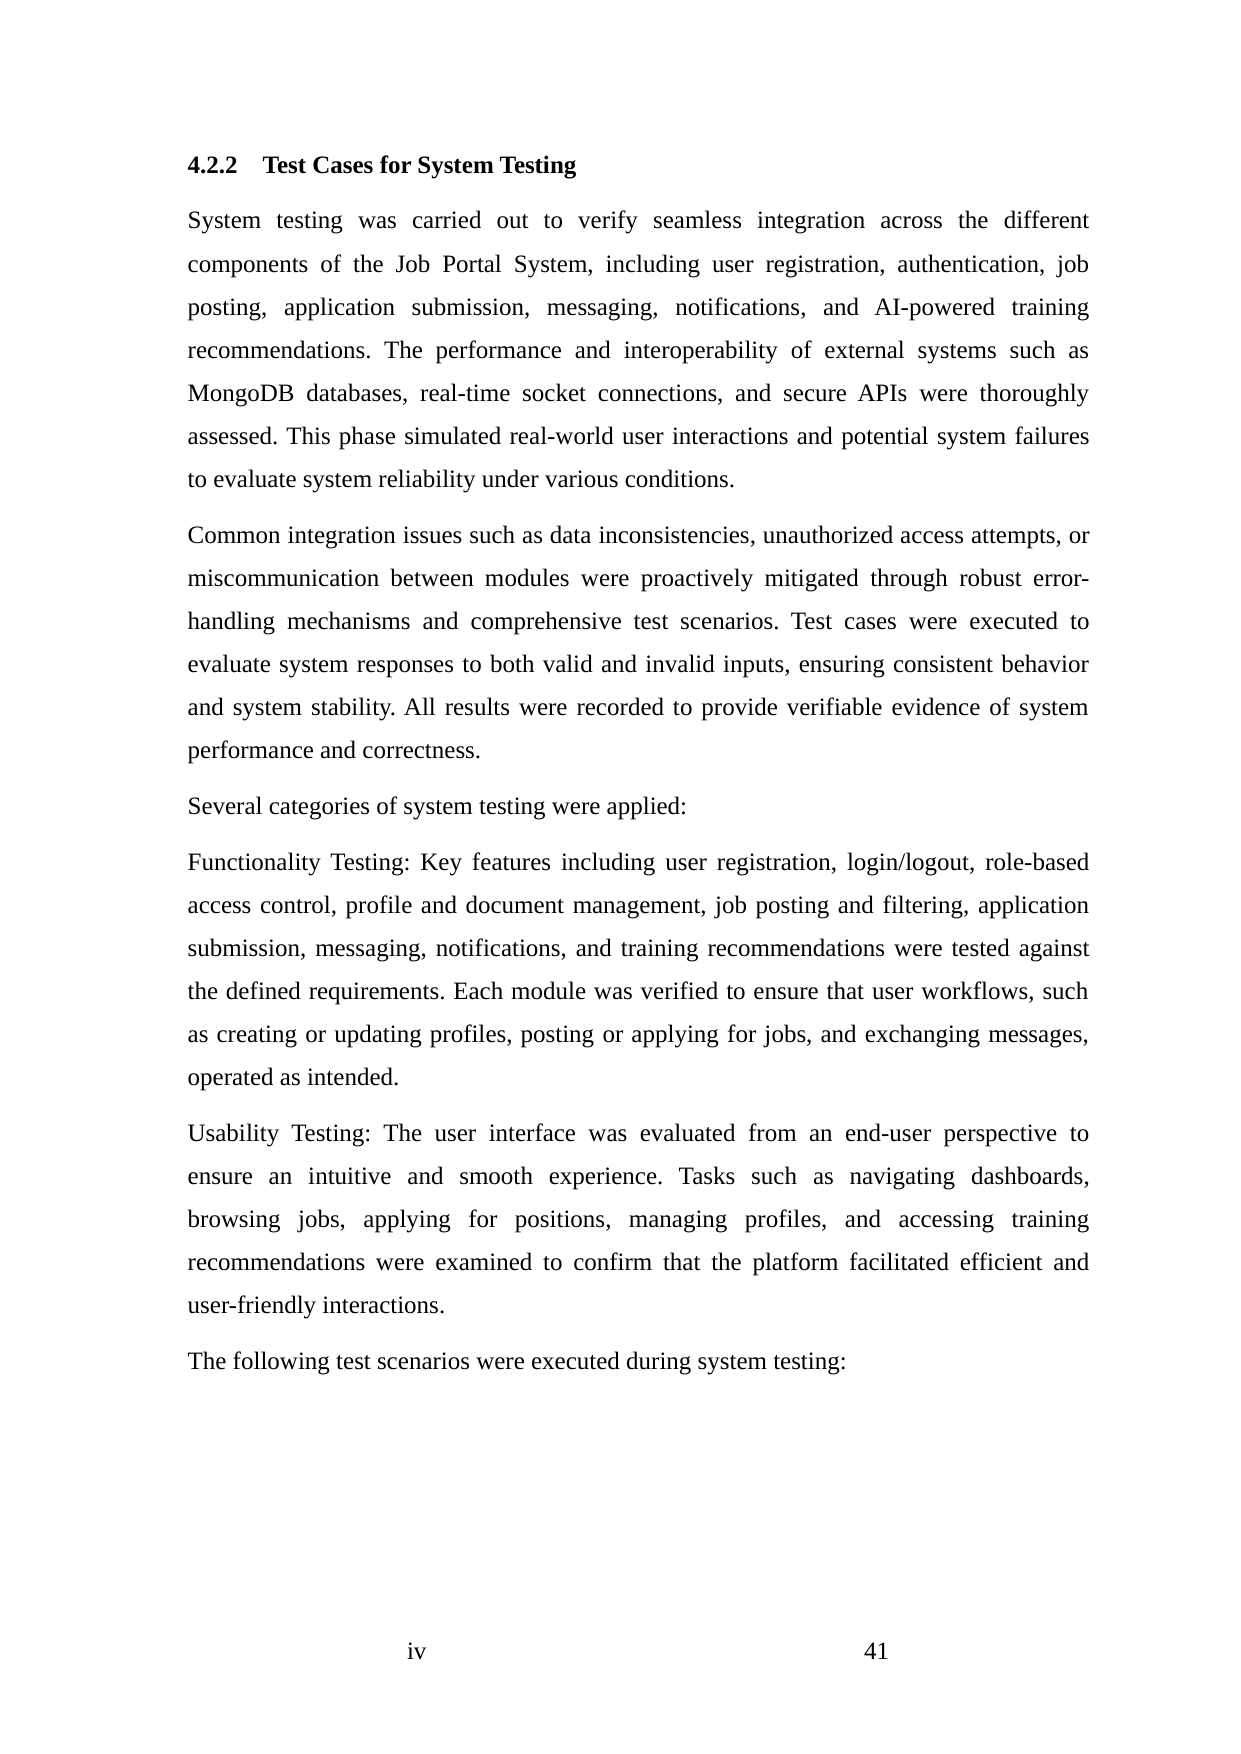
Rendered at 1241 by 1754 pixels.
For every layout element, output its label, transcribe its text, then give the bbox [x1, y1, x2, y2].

text Usability Testing: The user interface was evaluated from an end-user perspective to ensure an intuitive and smooth experience. Tasks such as navigating dashboards, browsing jobs, applying for positions, managing profiles, and accessing training recommendations were examined to confirm that the platform facilitated efficient and user-friendly interactions. [187, 1118, 1090, 1319]
text Common integration issues such as data inconsistencies, unauthorized access attempts, or miscommunication between modules were proactively mitigated through robust error-handling mechanisms and comprehensive test scenarios. Test cases were executed to evaluate system responses to both valid and invalid inputs, ensuring consistent behavior and system stability. All results were recorded to provide verifiable evidence of system performance and correctness. [187, 520, 1090, 764]
text The following test scenarios were executed during system testing: [187, 1346, 1090, 1375]
text Several categories of system testing were applied: [187, 791, 1090, 820]
subtitle Test Cases for System Testing [187, 150, 1090, 179]
text System testing was carried out to verify seamless integration across the different components of the Job Portal System, including user registration, authentication, job posting, application submission, messaging, notifications, and AI-powered training recommendations. The performance and interoperability of external systems such as MongoDB databases, real-time socket connections, and secure APIs were thoroughly assessed. This phase simulated real-world user interactions and potential system failures to evaluate system reliability under various conditions. [187, 206, 1090, 493]
text Functionality Testing: Key features including user registration, login/logout, role-based access control, profile and document management, job posting and filtering, application submission, messaging, notifications, and training recommendations were tested against the defined requirements. Each module was verified to ensure that user workflows, such as creating or updating profiles, posting or applying for jobs, and exchanging messages, operated as intended. [187, 847, 1090, 1091]
